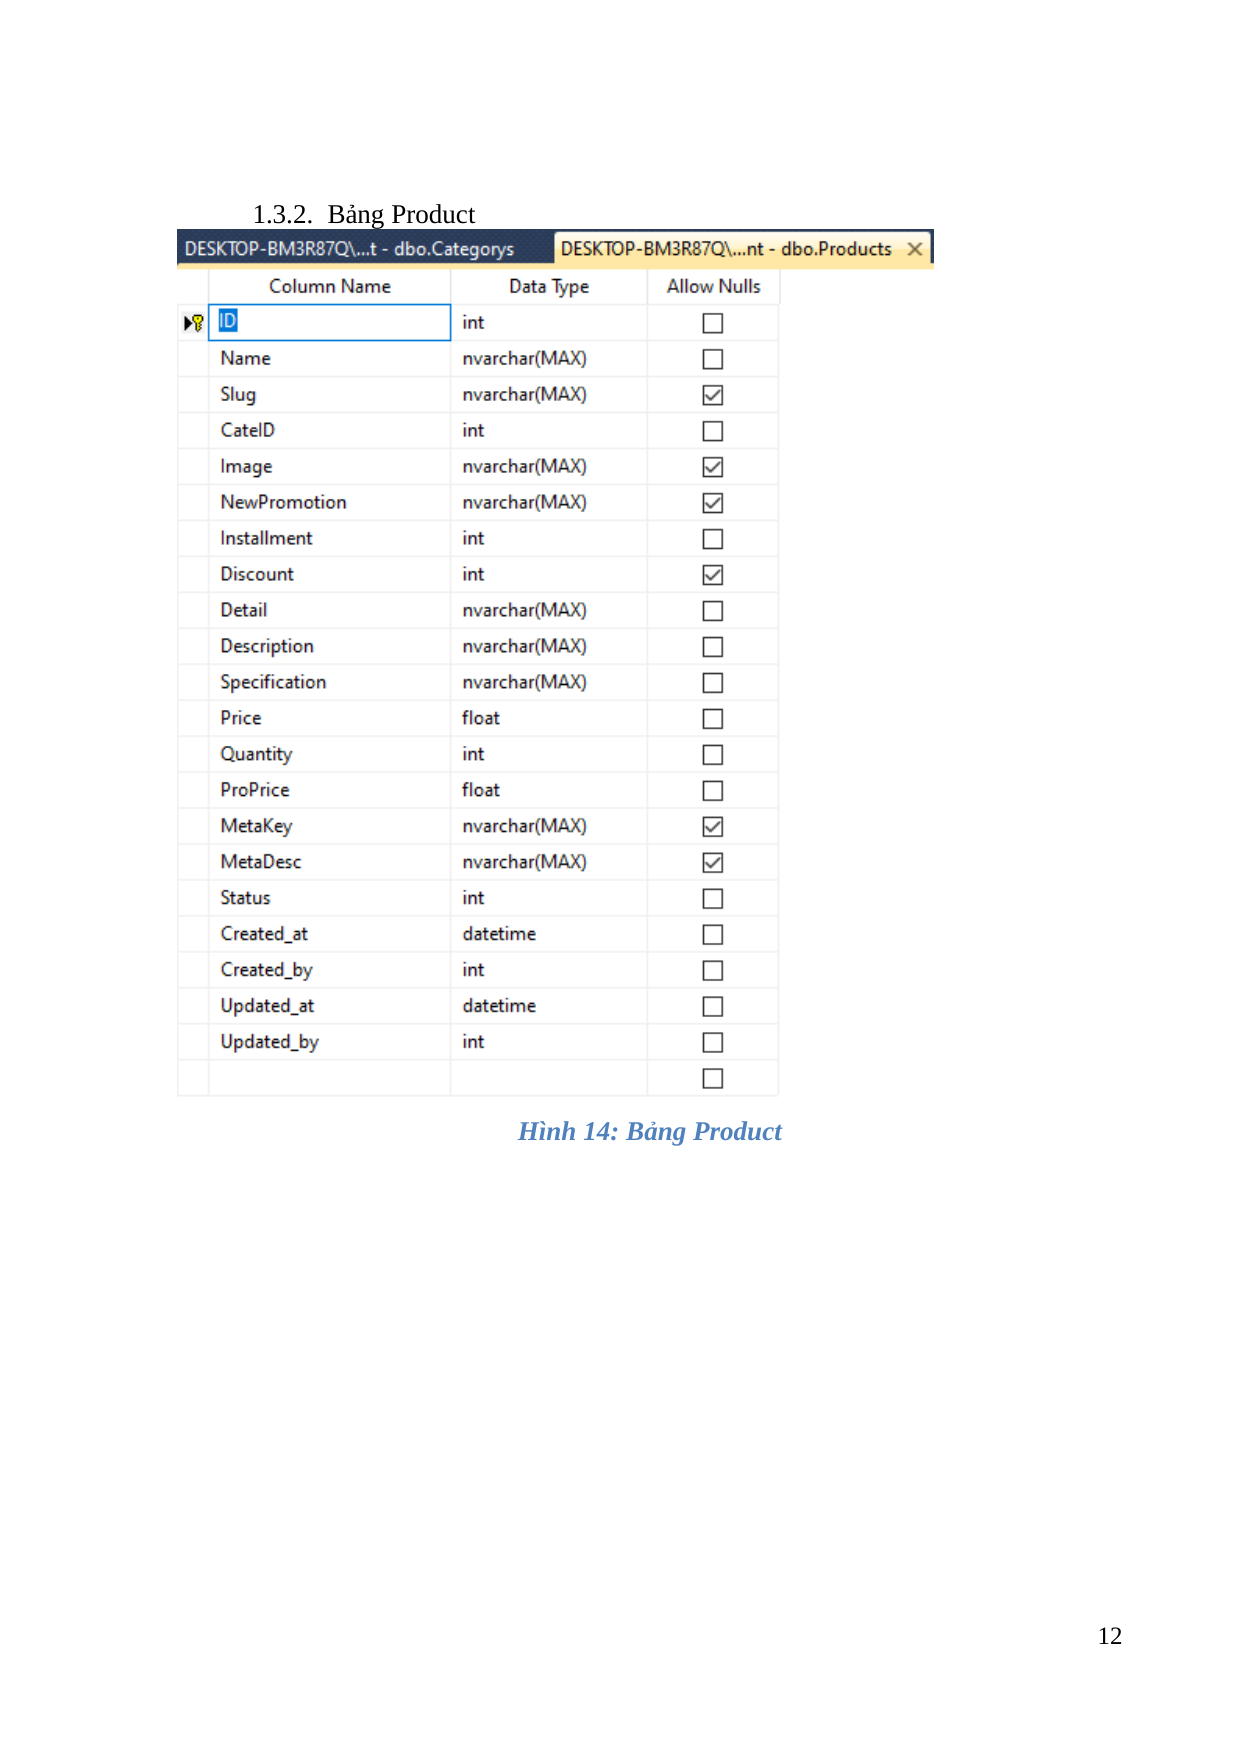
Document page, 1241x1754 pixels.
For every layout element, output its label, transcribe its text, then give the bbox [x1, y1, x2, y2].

picture [177, 229, 934, 1103]
subtitle Bảng Product [252, 198, 1122, 229]
text Hình 14: Bảng Product [177, 1116, 1122, 1147]
